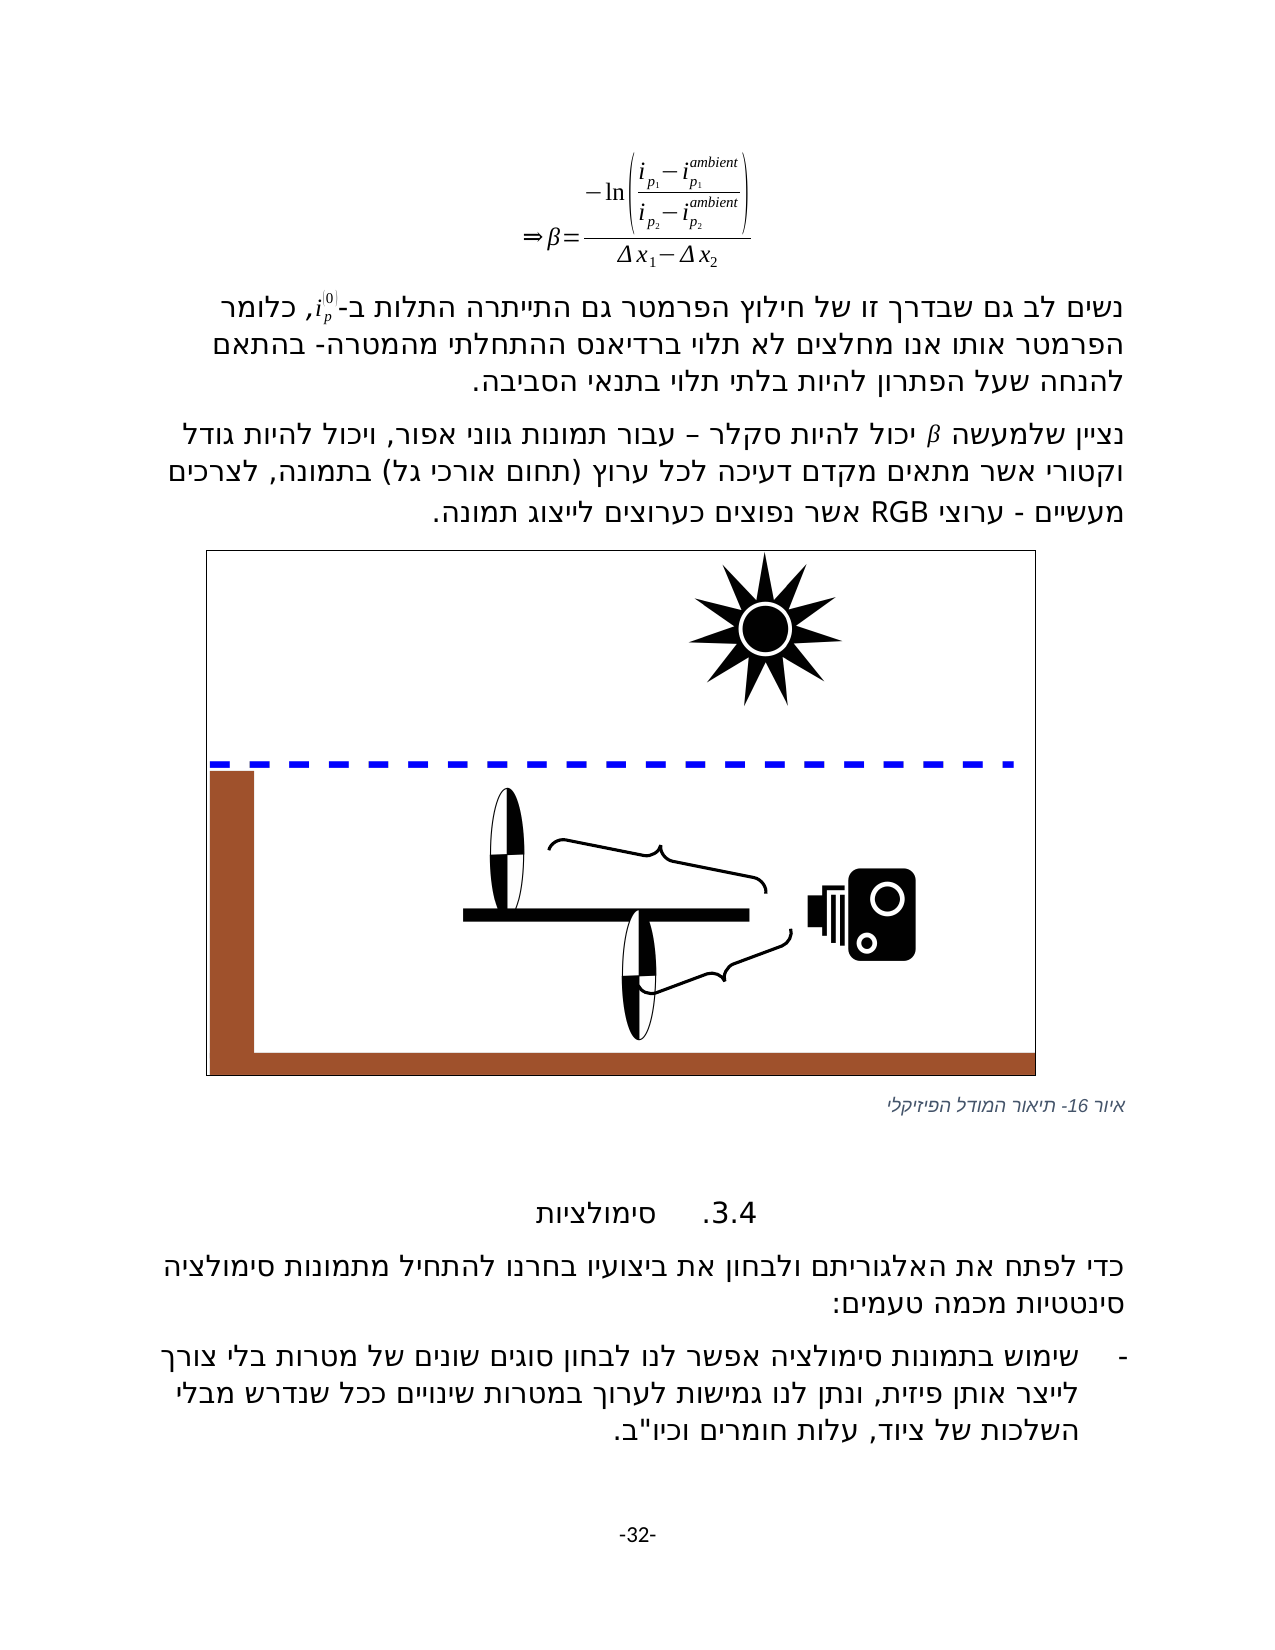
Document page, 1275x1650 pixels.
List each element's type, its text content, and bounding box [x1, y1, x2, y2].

text נשים לב גם שבדרך זו של חילוץ הפרמטר גם התייתרה התלות ב-, כלומר הפרמטר אותו אנו מחלצים לא תלוי ברדיאנס ההתחלתי מהמטרה- בהתאם להנחה שעל הפתרון להיות בלתי תלוי בתנאי הסביבה. [150, 290, 1125, 398]
list שימוש בתמונות סימולציה אפשר לנו לבחון סוגים שונים של מטרות בלי צורך לייצר אותן פיזית, ונתן לנו גמישות לערוך במטרות שינויים ככל שנדרש מבלי השלכות של ציוד, עלות חומרים וכיו"ב. [150, 1339, 1118, 1447]
text איור 16- תיאור המודל הפיזיקלי [150, 1094, 1125, 1116]
picture [207, 551, 1035, 1075]
text כדי לפתח את האלגוריתם ולבחון את ביצועיו בחרנו להתחיל מתמונות סימולציה סינטטיות מכמה טעמים: [150, 1249, 1125, 1320]
subtitle סימולציות [150, 1196, 1087, 1230]
text נציין שלמעשה יכול להיות סקלר – עבור תמונות גווני אפור, ויכול להיות גודל וקטורי אשר מתאים מקדם דעיכה לכל ערוץ (תחום אורכי גל) בתמונה, לצרכים מעשיים - ערוצי RGB אשר נפוצים כערוצים לייצוג תמונה. [150, 418, 1125, 531]
